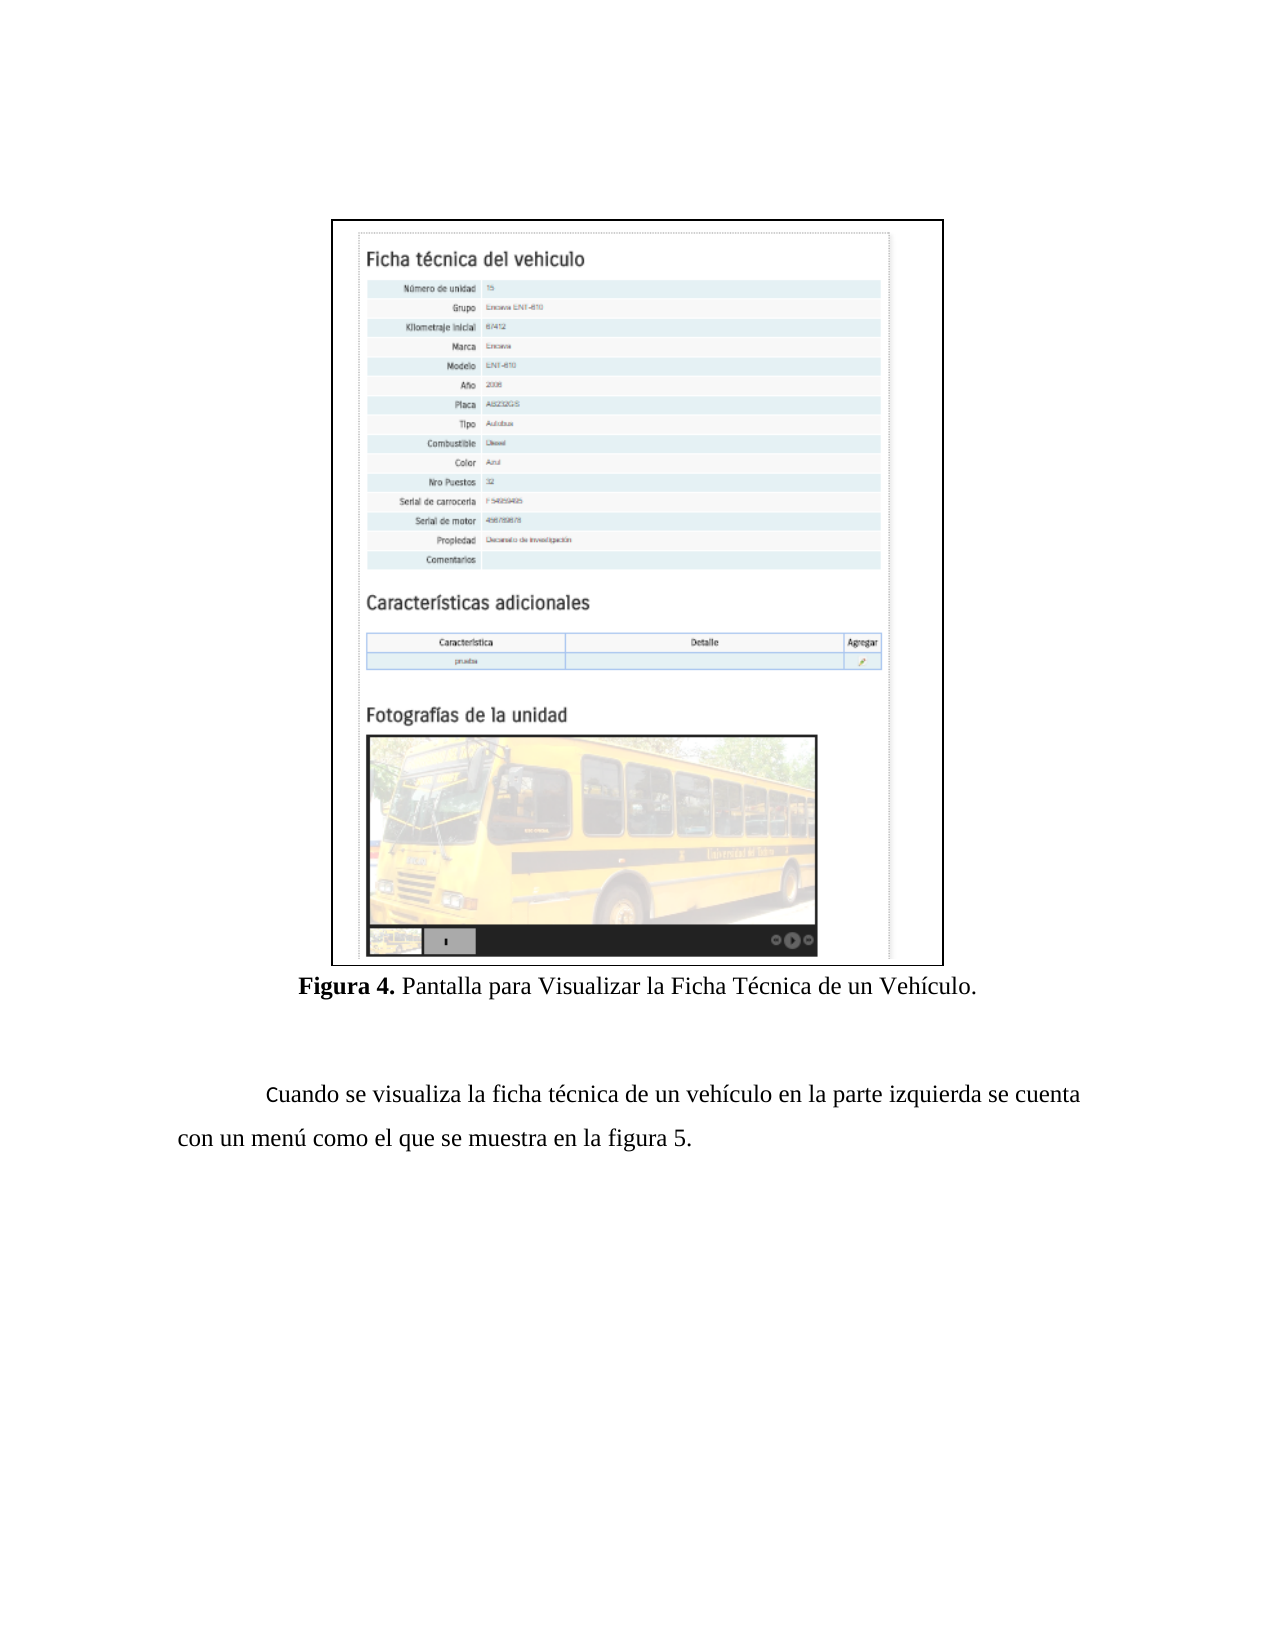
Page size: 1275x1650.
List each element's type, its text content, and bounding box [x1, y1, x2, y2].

text Figura 4. Pantalla para Visualizar la Ficha Técnica de un Vehículo. [177, 971, 1098, 999]
text Cuando se visualiza la ficha técnica de un vehículo en la parte izquierda se cuenta con un menú como el que se muestra en la figura 5. [177, 1079, 1098, 1152]
picture [347, 227, 897, 959]
